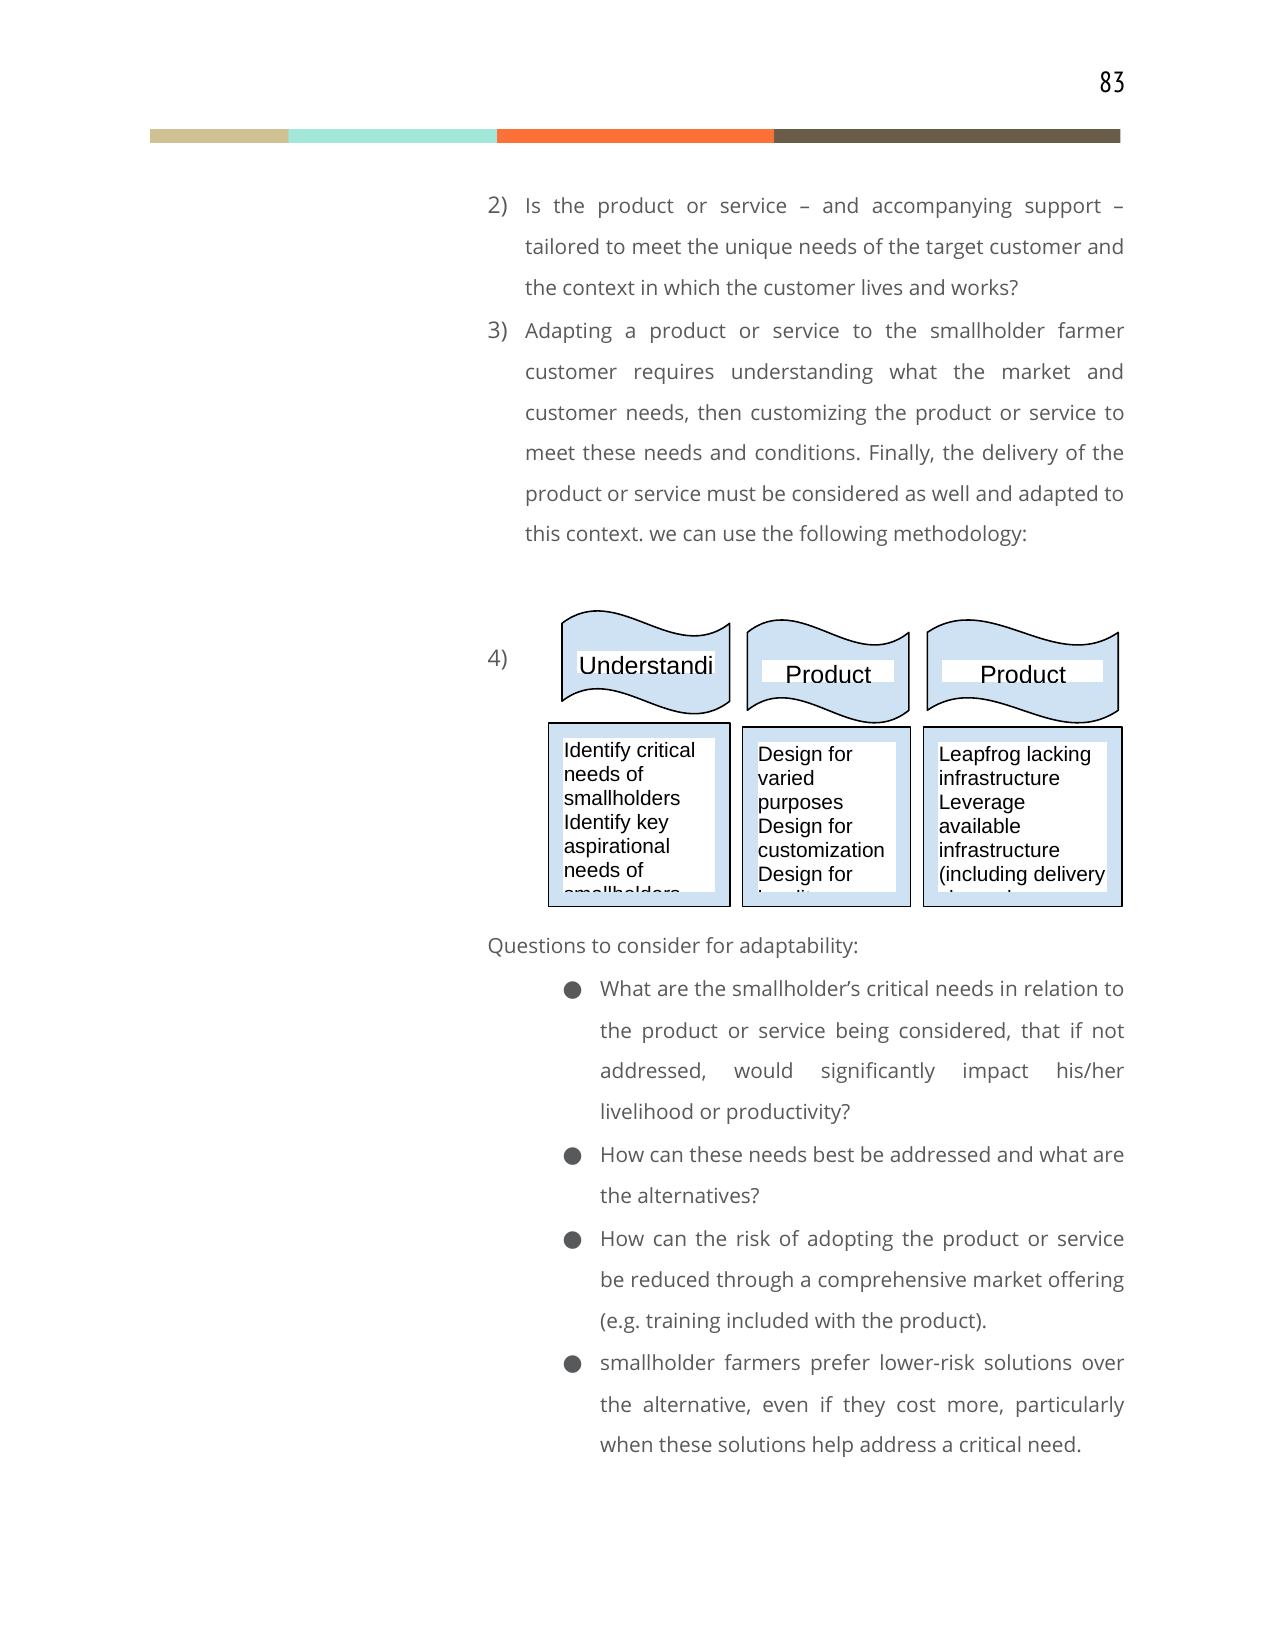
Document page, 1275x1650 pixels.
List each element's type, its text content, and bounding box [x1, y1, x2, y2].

list How can the risk of adopting the product or service be reduced through a comprehensive market offering (e.g. training included with the product). [562, 1222, 1125, 1334]
picture [150, 129, 1121, 143]
list Adapting a product or service to the smallholder farmer customer requires understanding what the market and customer needs, then customizing the product or service to meet these needs and conditions. Finally, the delivery of the product or service must be considered as well and adapted to this context. we can use the following methodology: [487, 313, 1125, 548]
list Questions to consider for adaptability: [487, 642, 1125, 960]
list What are the smallholder’s critical needs in relation to the product or service being considered, that if not addressed, would significantly impact his/her livelihood or productivity? [562, 972, 1125, 1125]
list Is the product or service – and accompanying support – tailored to meet the unique needs of the target customer and the context in which the customer lives and works? [487, 189, 1125, 301]
list smallholder farmers prefer lower-risk solutions over the alternative, even if they cost more, particularly when these solutions help address a critical need. [562, 1346, 1125, 1459]
list How can these needs best be addressed and what are the alternatives? [562, 1138, 1125, 1209]
